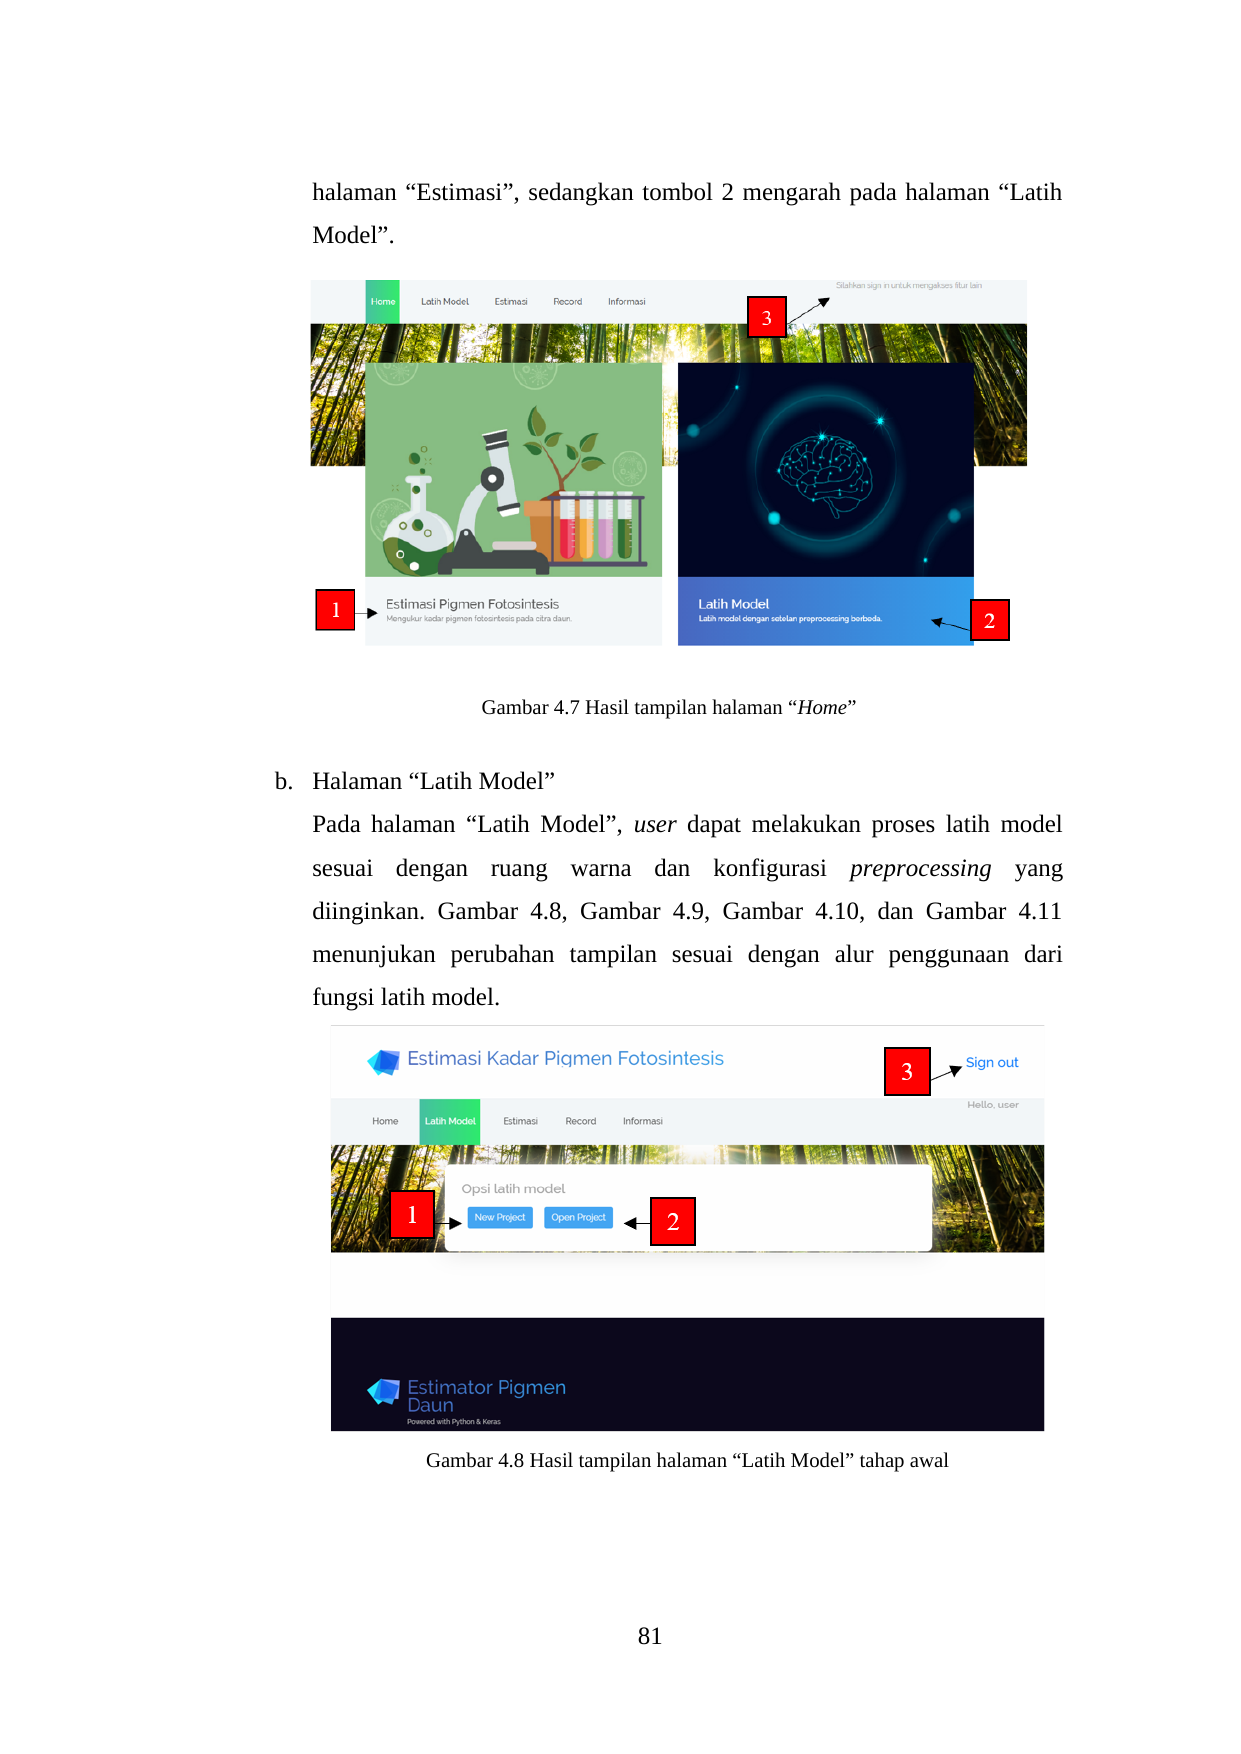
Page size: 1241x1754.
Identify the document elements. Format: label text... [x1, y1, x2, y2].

list Pada halaman “Latih Model”, user dapat melakukan proses latih model sesuai dengan ruang warna dan konfigurasi preprocessing yang diinginkan. Gambar 4.8, Gambar 4.9, Gambar 4.10, dan Gambar 4.11 menunjukan perubahan tampilan sesuai dengan alur penggunaan dari fungsi latih model. [312, 809, 1063, 1011]
text Gambar 4.7 Hasil tampilan halaman “Home” [274, 695, 1063, 719]
text Gambar 4.8 Hasil tampilan halaman “Latih Model” tahap awal [312, 1448, 1063, 1472]
list Halaman “Latih Model” [274, 766, 1063, 795]
picture [330, 1025, 1045, 1432]
picture [310, 280, 1028, 664]
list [312, 177, 1063, 249]
